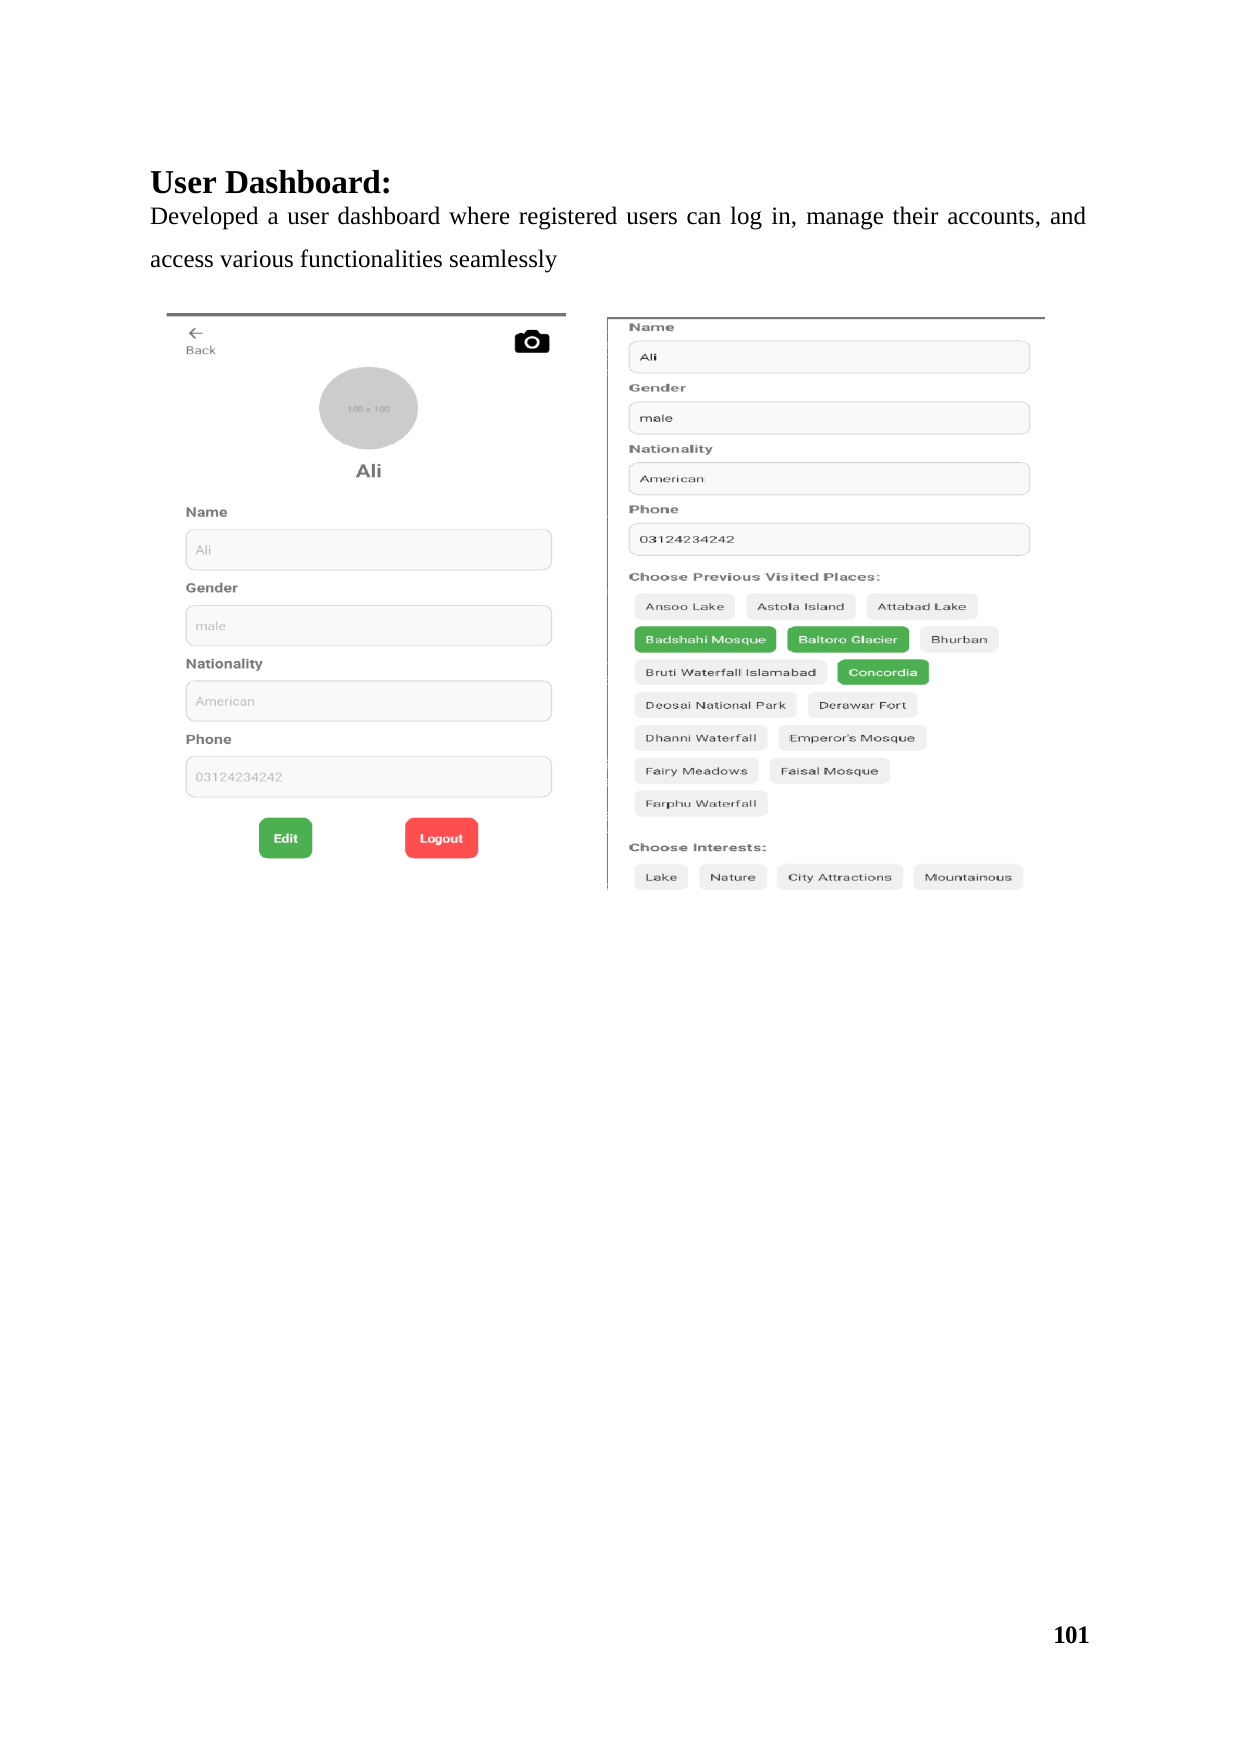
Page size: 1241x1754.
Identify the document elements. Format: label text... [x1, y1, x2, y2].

picture [166, 313, 566, 1026]
text Developed a user dashboard where registered users can log in, manage their accounts, and access various functionalities seamlessly [150, 201, 1096, 273]
text User Dashboard: [150, 163, 1181, 201]
picture [607, 317, 1045, 890]
